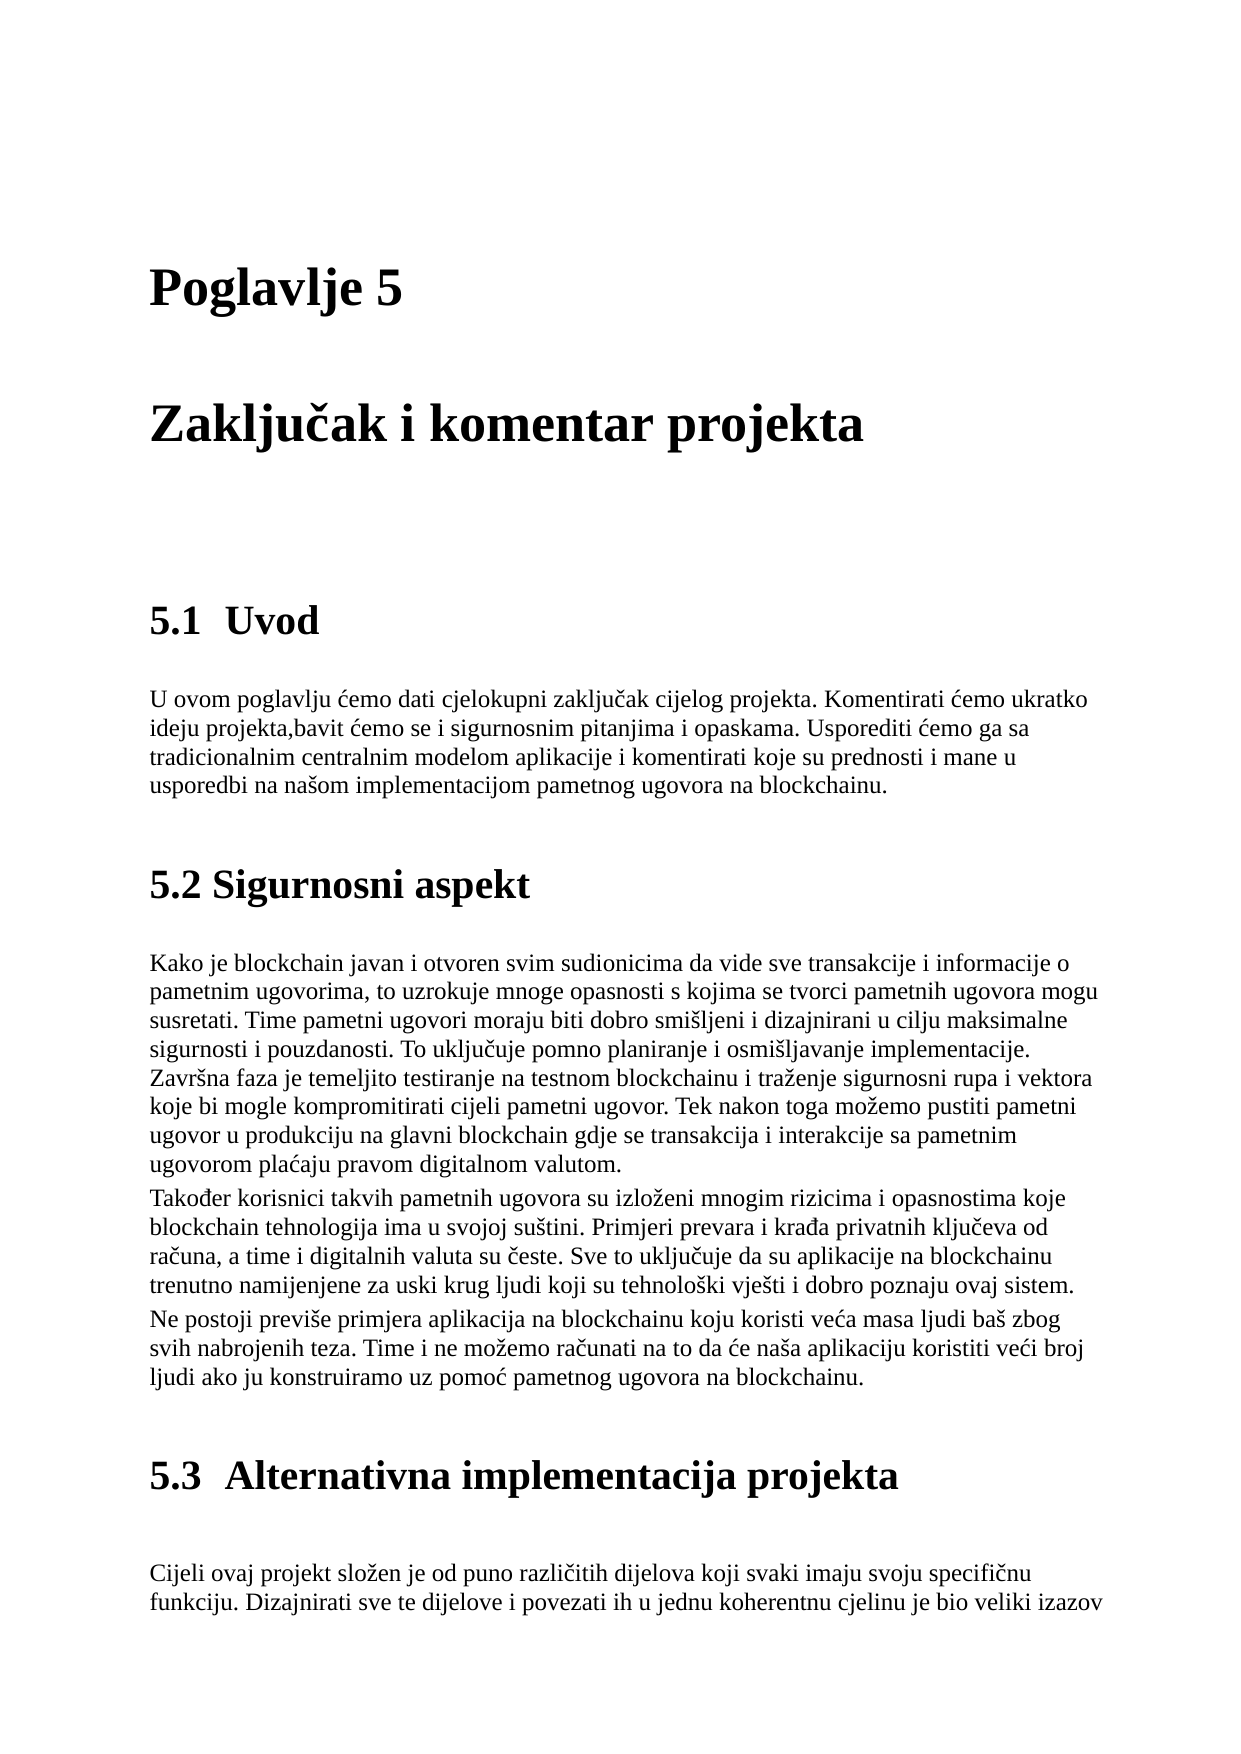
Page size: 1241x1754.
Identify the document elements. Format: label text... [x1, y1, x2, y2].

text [149, 1558, 1106, 1616]
text Također korisnici takvih pametnih ugovora su izloženi mnogim rizicima i opasnostima koje blockchain tehnologija ima u svojoj suštini. Primjeri prevara i krađa privatnih ključeva od računa, a time i digitalnih valuta su česte. Sve to uključuje da su aplikacije na blockchainu trenutno namijenjene za uski krug ljudi koji su tehnološki vješti i dobro poznaju ovaj sistem. [149, 1183, 1106, 1298]
text 5.2 Sigurnosni aspekt [149, 859, 1106, 907]
text Poglavlje 5 [149, 254, 1106, 317]
text Kako je blockchain javan i otvoren svim sudionicima da vide sve transakcije i informacije o pametnim ugovorima, to uzrokuje mnoge opasnosti s kojima se tvorci pametnih ugovora mogu susretati. Time pametni ugovori moraju biti dobro smišljeni i dizajnirani u cilju maksimalne sigurnosti i pouzdanosti. To uključuje pomno planiranje i osmišljavanje implementacije. Završna faza je temeljito testiranje na testnom blockchainu i traženje sigurnosni rupa i vektora koje bi mogle kompromitirati cijeli pametni ugovor. Tek nakon toga možemo pustiti pametni ugovor u produkciju na glavni blockchain gdje se transakcija i interakcije sa pametnim ugovorom plaćaju pravom digitalnom valutom. [149, 948, 1106, 1178]
text 5.1 Uvod [149, 596, 1106, 644]
text 5.3 Alternativna implementacija projekta [149, 1451, 1106, 1498]
text U ovom poglavlju ćemo dati cjelokupni zaključak cijelog projekta. Komentirati ćemo ukratko ideju projekta,bavit ćemo se i sigurnosnim pitanjima i opaskama. Usporediti ćemo ga sa tradicionalnim centralnim modelom aplikacije i komentirati koje su prednosti i mane u usporedbi na našom implementacijom pametnog ugovora na blockchainu. [149, 684, 1106, 799]
text Zaključak i komentar projekta [149, 391, 1106, 453]
text Ne postoji previše primjera aplikacija na blockchainu koju koristi veća masa ljudi baš zbog svih nabrojenih teza. Time i ne možemo računati na to da će naša aplikaciju koristiti veći broj ljudi ako ju konstruiramo uz pomoć pametnog ugovora na blockchainu. [149, 1304, 1106, 1391]
